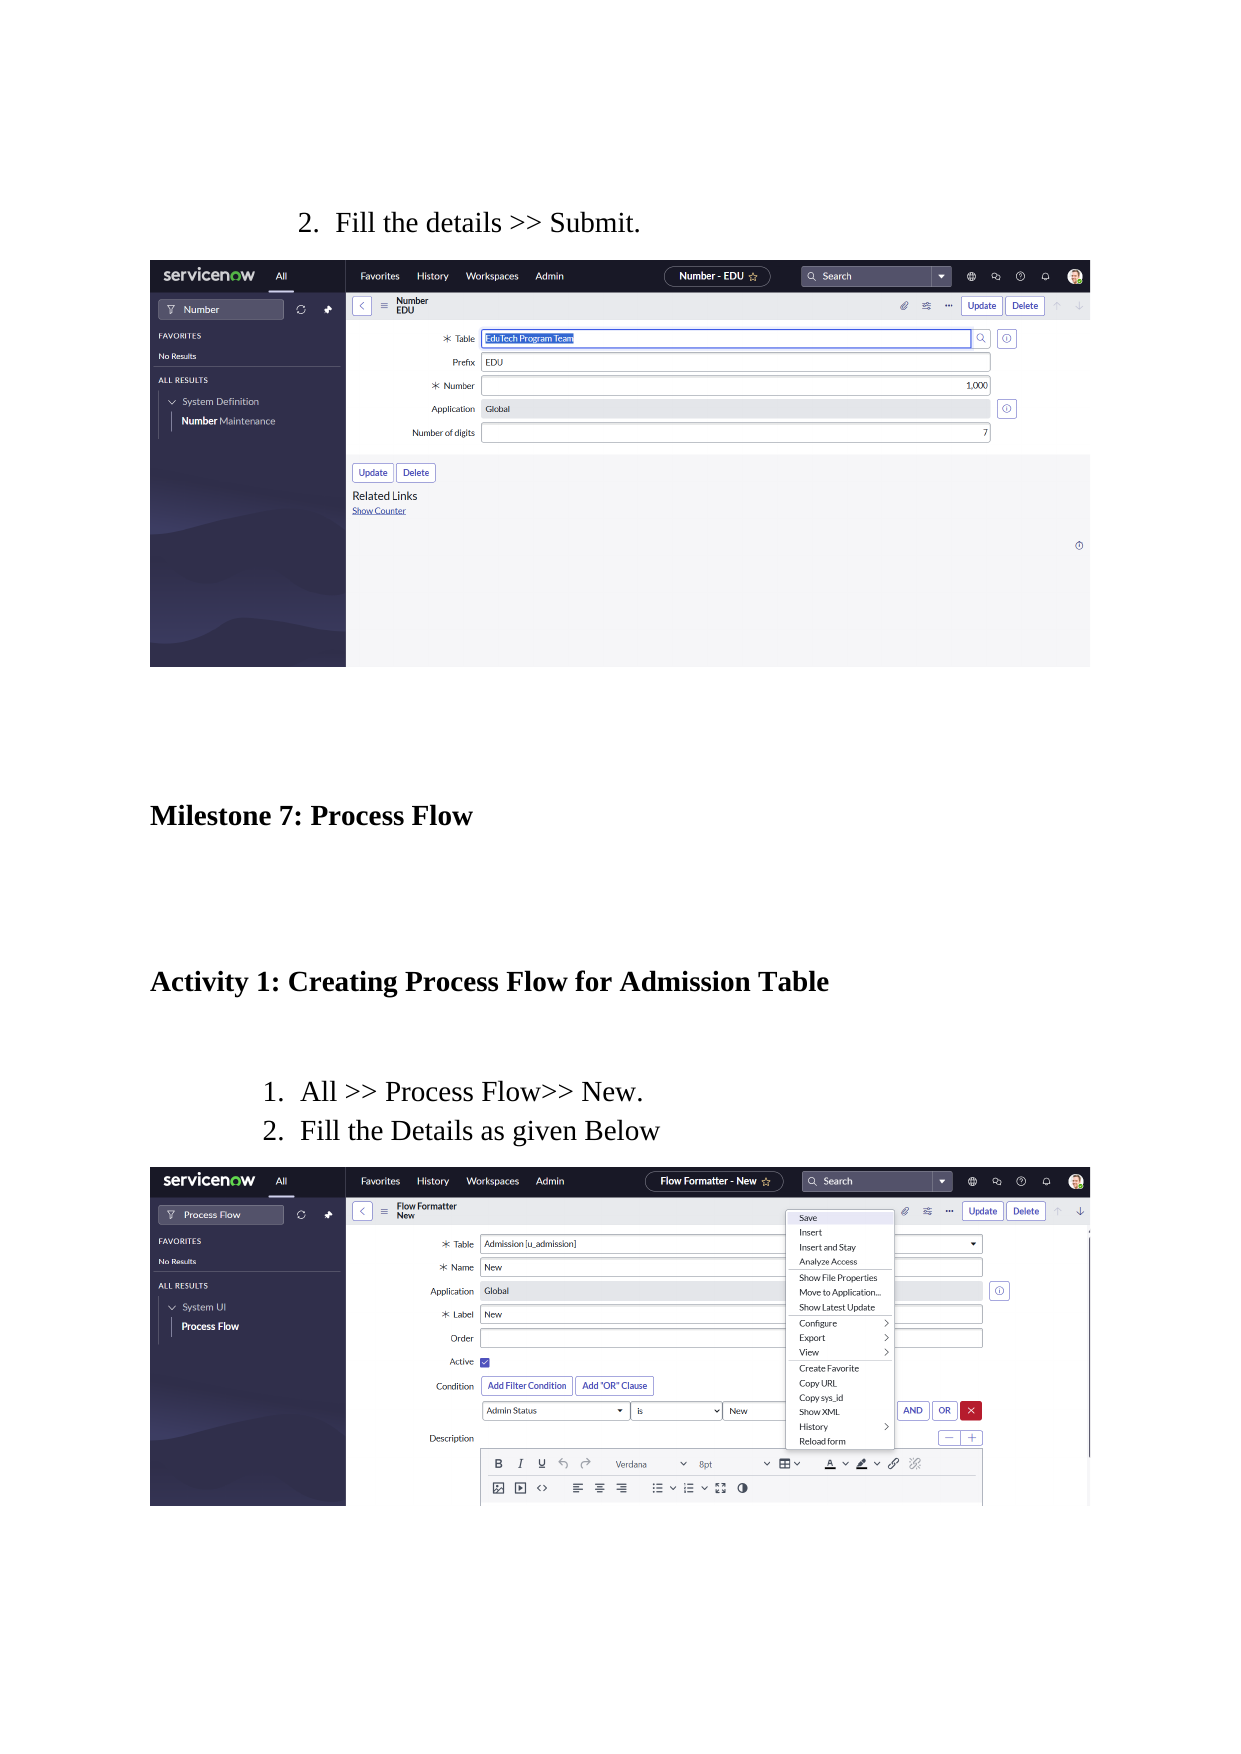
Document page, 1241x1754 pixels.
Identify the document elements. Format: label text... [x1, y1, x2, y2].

text Activity 1: Creating Process Flow for Admission Table [150, 964, 1090, 997]
list Fill the Details as given Below [262, 1113, 1090, 1146]
list Fill the details >> Submit. [298, 205, 1090, 239]
picture [150, 1167, 1091, 1506]
text Milestone 7: Process Flow [150, 798, 1090, 832]
picture [150, 260, 1091, 667]
list All >> Process Flow>> New. [262, 1074, 1090, 1108]
